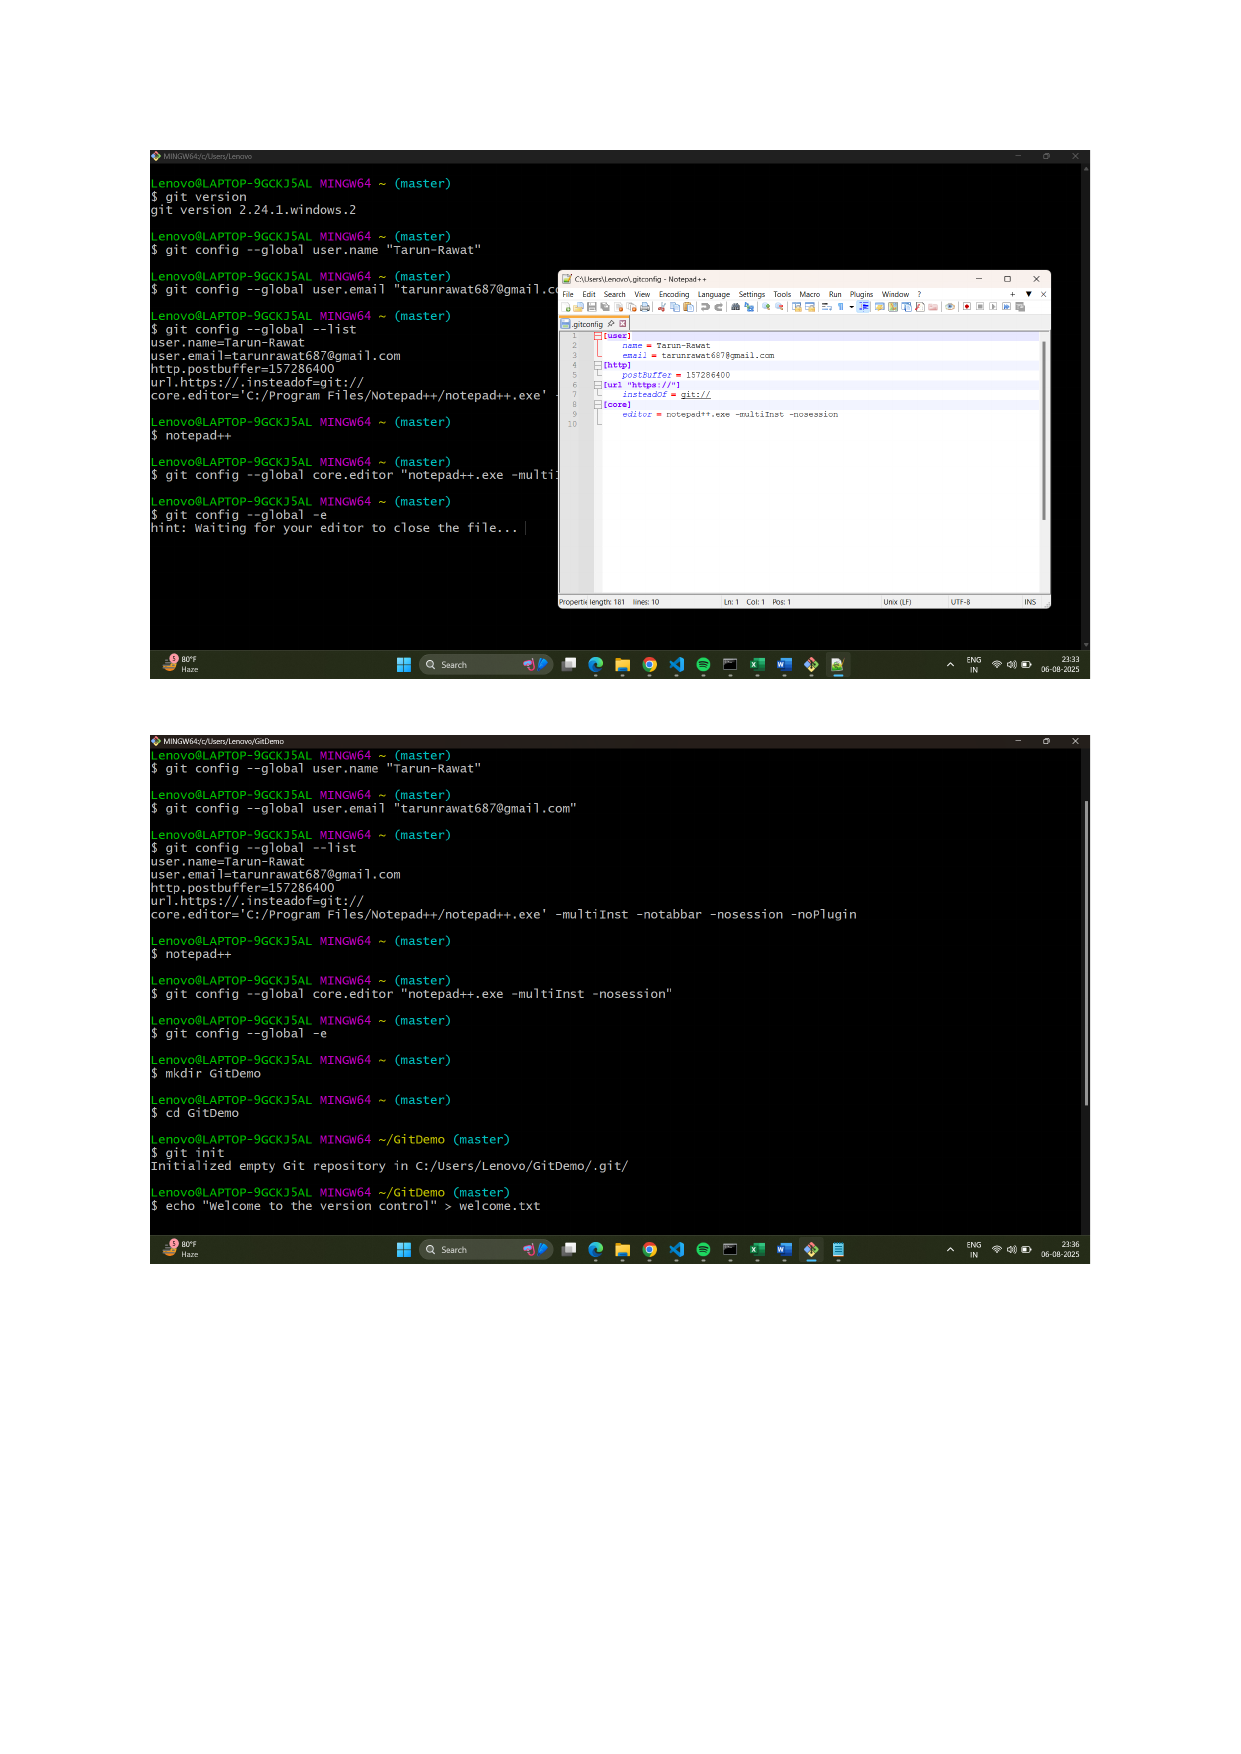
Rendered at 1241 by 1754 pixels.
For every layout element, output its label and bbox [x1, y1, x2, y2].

picture [150, 735, 1091, 1264]
picture [150, 150, 1091, 679]
